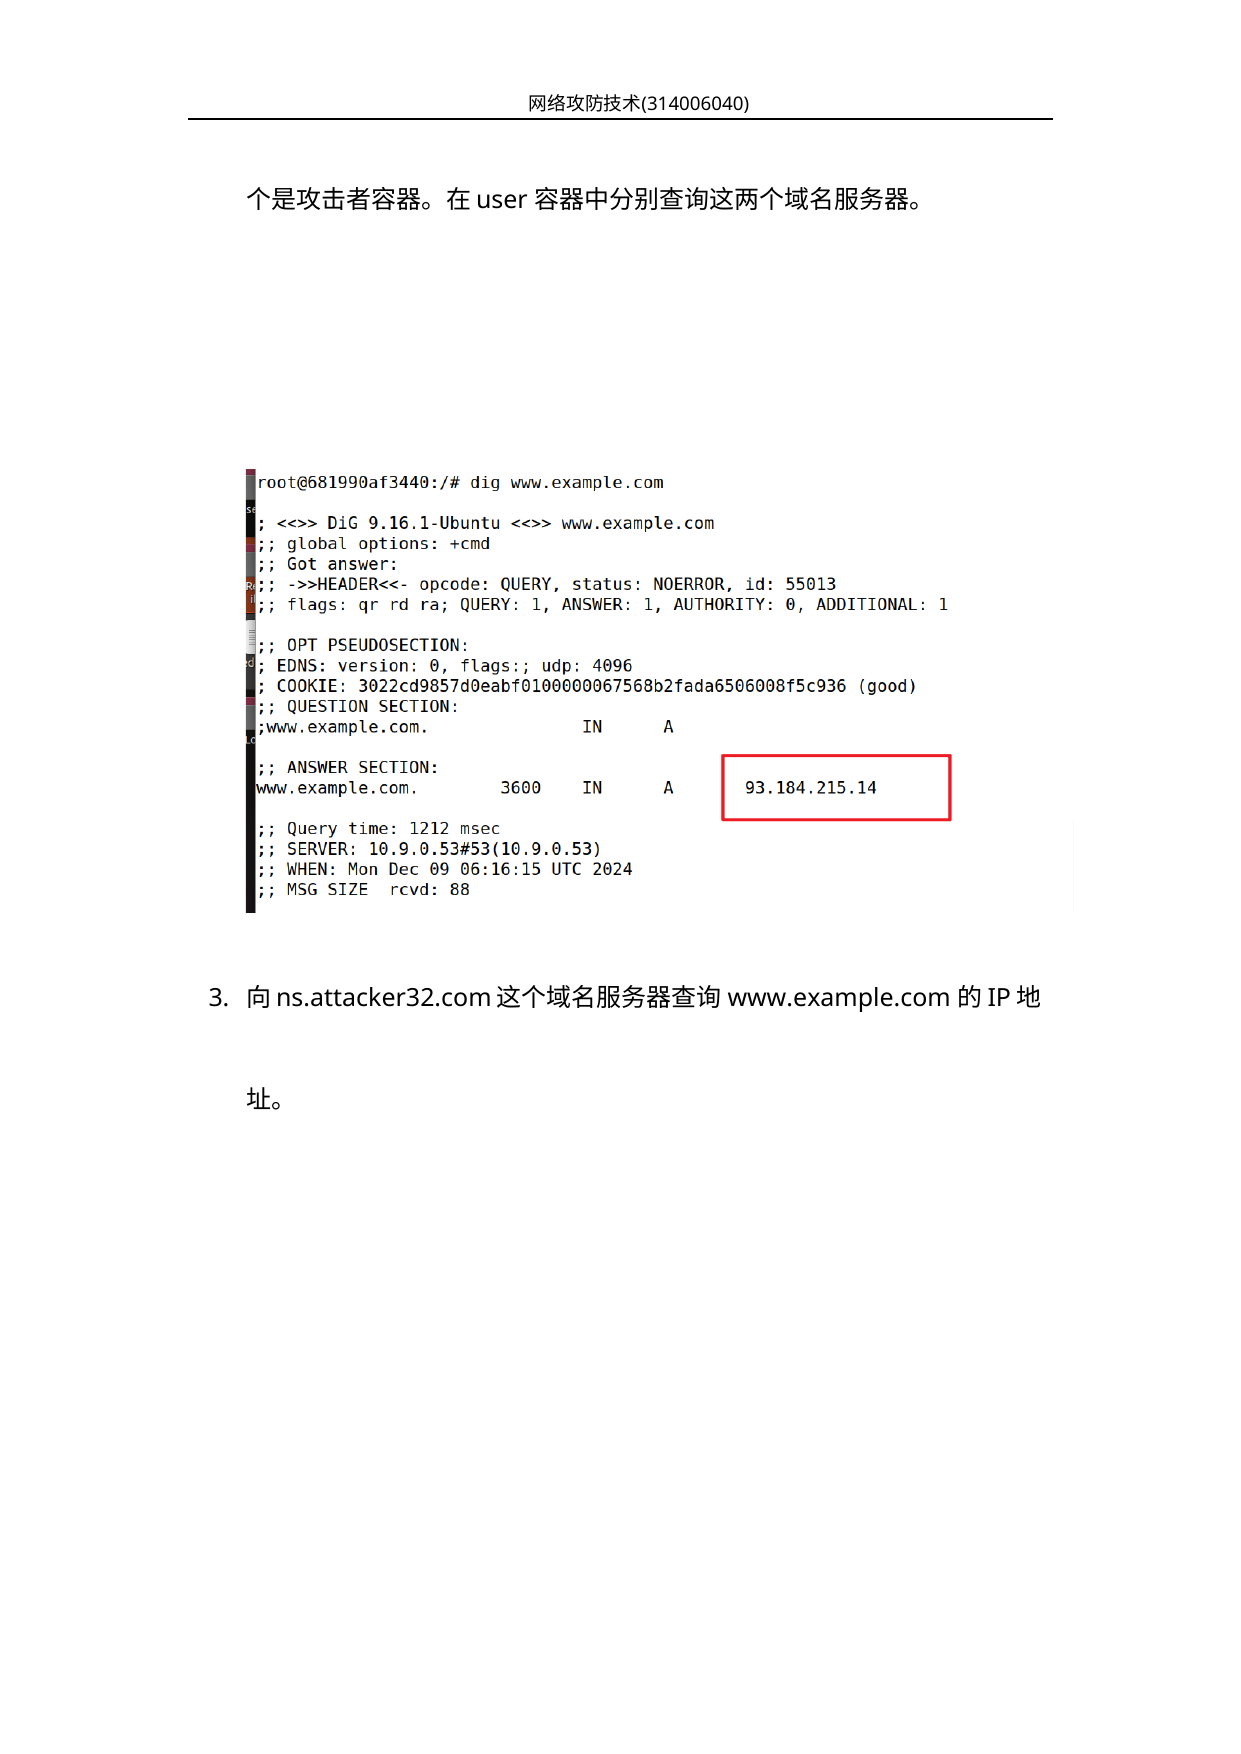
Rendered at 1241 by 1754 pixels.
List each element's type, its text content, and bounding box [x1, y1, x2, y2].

picture [245, 469, 1074, 913]
list 向ns.attacker32.com这个域名服务器查询 www.example.com 的IP地址。 得到1.2.3.5 [208, 962, 1053, 1132]
